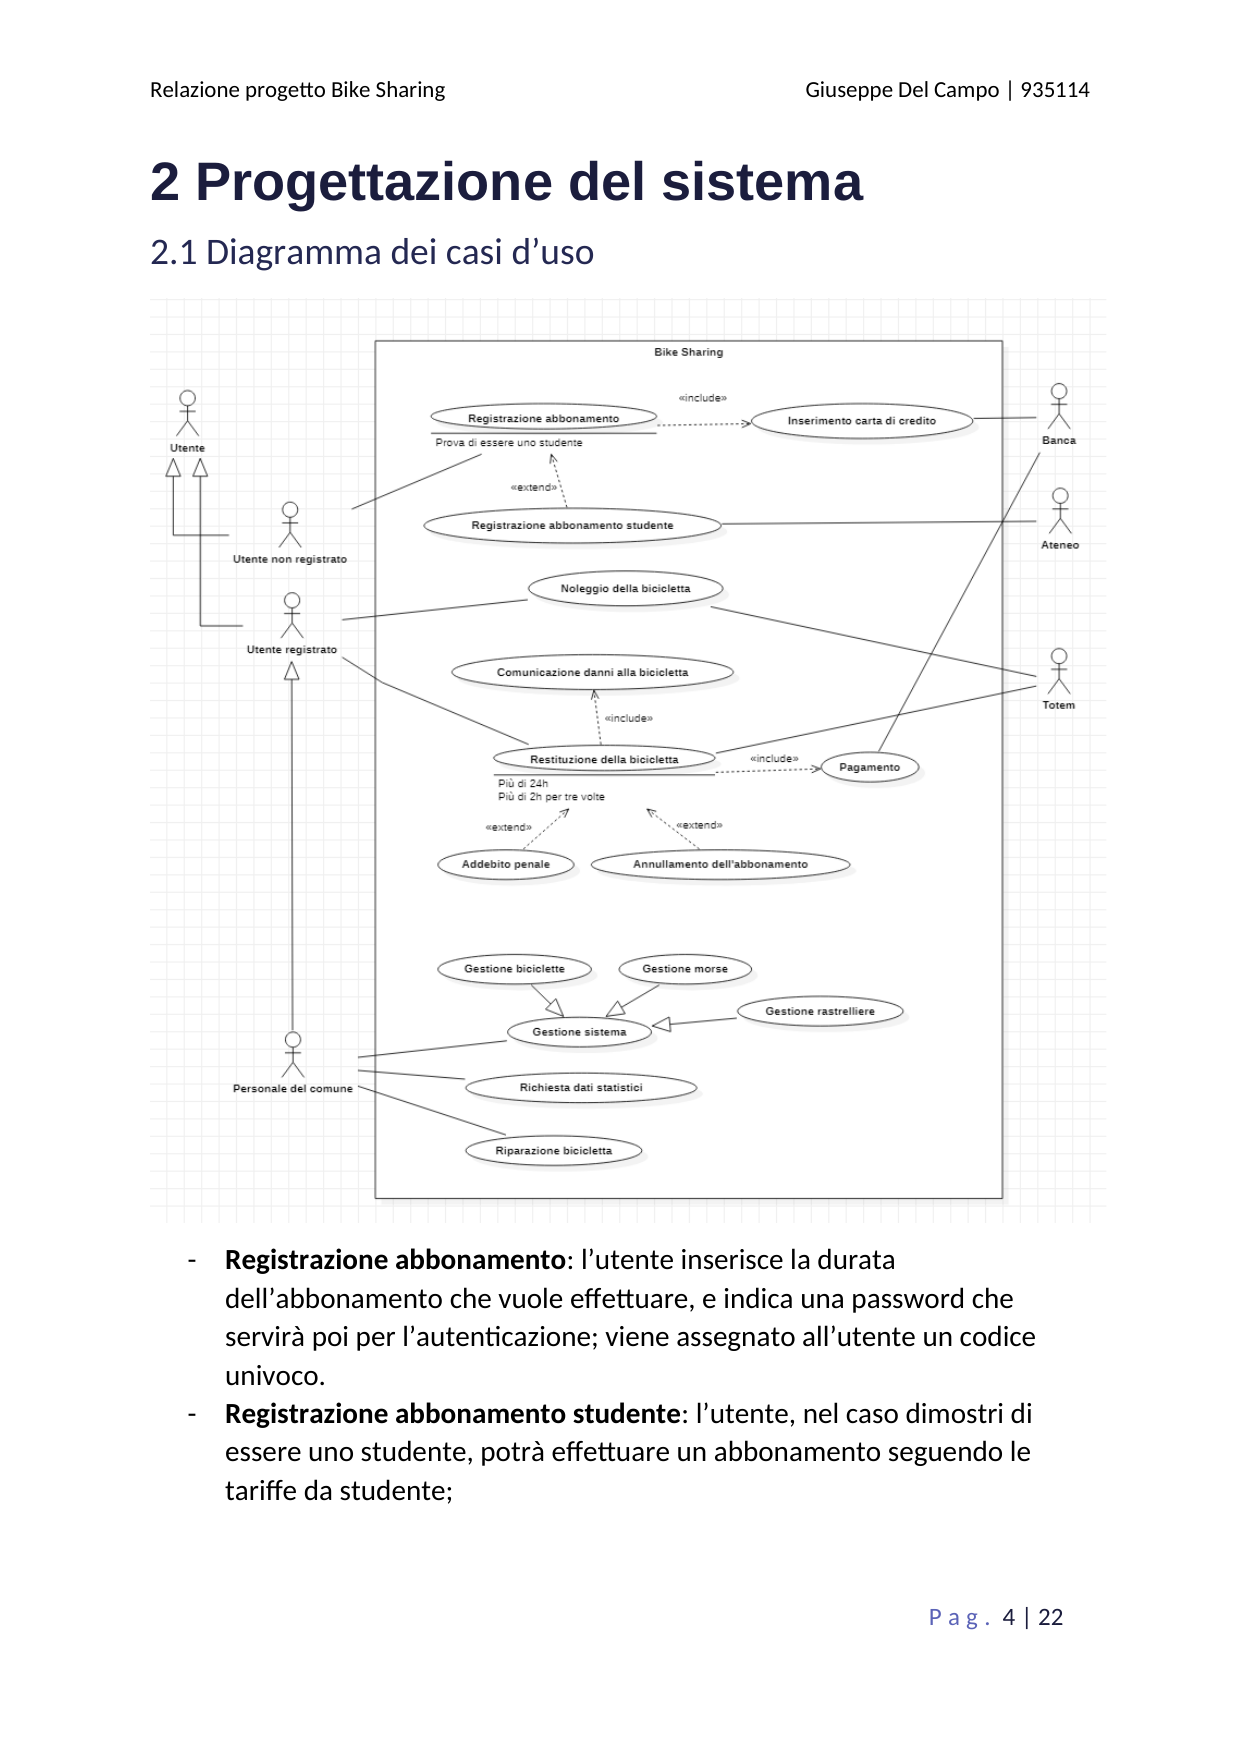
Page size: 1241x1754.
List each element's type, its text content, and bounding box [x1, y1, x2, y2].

list Registrazione abbonamento: l’utente inserisce la durata dell’abbonamento che vuole effettuare, e indica una password che servirà poi per l’autenticazione; viene assegnato all’utente un codice univoco. [187, 1241, 1090, 1392]
picture [150, 298, 1107, 1223]
subtitle 2 Progettazione del sistema [150, 150, 1090, 212]
list Registrazione abbonamento studente: l’utente, nel caso dimostri di essere uno studente, potrà effettuare un abbonamento seguendo le tariffe da studente; [187, 1395, 1090, 1508]
